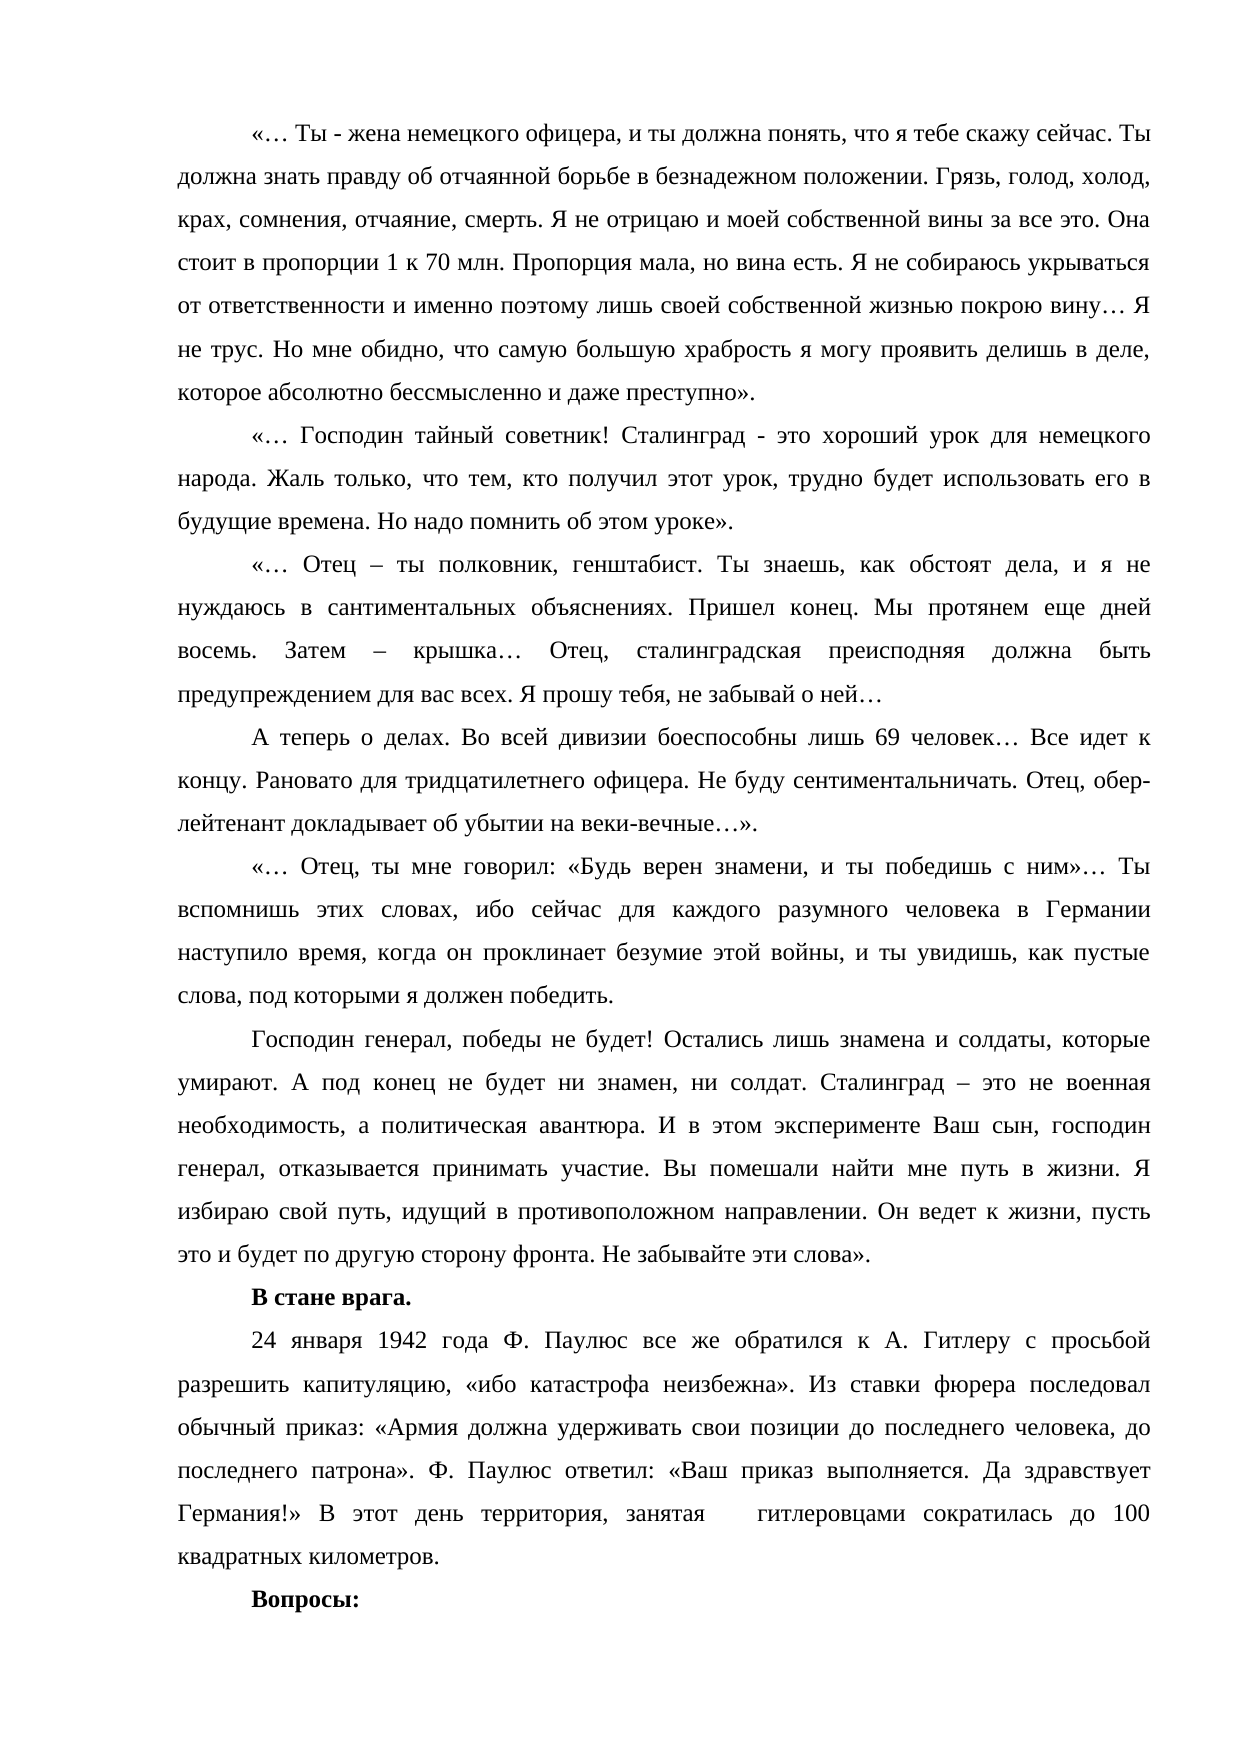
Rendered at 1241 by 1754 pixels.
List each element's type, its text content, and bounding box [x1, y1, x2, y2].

text 24 января 1942 года Ф. Паулюс все же обратился к А. Гитлеру с просьбой разрешить капитуляцию, «ибо катастрофа неизбежна». Из ставки фюрера последовал обычный приказ: «Армия должна удерживать свои позиции до последнего человека, до последнего патрона». Ф. Паулюс ответил: «Ваш приказ выполняется. Да здравствует Германия!» В этот день территория, занятая гитлеровцами сократилась до 100 квадратных километров. [177, 1326, 1152, 1570]
text Господин генерал, победы не будет! Остались лишь знамена и солдаты, которые умирают. А под конец не будет ни знамен, ни солдат. Сталинград – это не военная необходимость, а политическая авантюра. И в этом эксперименте Ваш сын, господин генерал, отказывается принимать участие. Вы помешали найти мне путь в жизни. Я избираю свой путь, идущий в противоположном направлении. Он ведет к жизни, пусть это и будет по другую сторону фронта. Не забывайте эти слова». [177, 1024, 1152, 1268]
text «… Ты - жена немецкого офицера, и ты должна понять, что я тебе скажу сейчас. Ты должна знать правду об отчаянной борьбе в безнадежном положении. Грязь, голод, холод, крах, сомнения, отчаяние, смерть. Я не отрицаю и моей собственной вины за все это. Она стоит в пропорции 1 к 70 млн. Пропорция мала, но вина есть. Я не собираюсь укрываться от ответственности и именно поэтому лишь своей собственной жизнью покрою вину… Я не трус. Но мне обидно, что самую большую храбрость я могу проявить делишь в деле, которое абсолютно бессмысленно и даже преступно». [177, 118, 1152, 406]
text «… Отец, ты мне говорил: «Будь верен знамени, и ты победишь с ним»… Ты вспомнишь этих словах, ибо сейчас для каждого разумного человека в Германии наступило время, когда он проклинает безумие этой войны, и ты увидишь, как пустые слова, под которыми я должен победить. [177, 851, 1152, 1009]
text В стане врага. [177, 1282, 1152, 1311]
text А теперь о делах. Во всей дивизии боеспособны лишь 69 человек… Все идет к концу. Рановато для тридцатилетнего офицера. Не буду сентиментальничать. Отец, обер-лейтенант докладывает об убытии на веки-вечные…». [177, 722, 1152, 837]
text «… Господин тайный советник! Сталинград - это хороший урок для немецкого народа. Жаль только, что тем, кто получил этот урок, трудно будет использовать его в будущие времена. Но надо помнить об этом уроке». [177, 420, 1152, 535]
text Вопросы: [177, 1584, 1152, 1613]
text «… Отец – ты полковник, генштабист. Ты знаешь, как обстоят дела, и я не нуждаюсь в сантиментальных объяснениях. Пришел конец. Мы протянем еще дней восемь. Затем – крышка… Отец, сталинградская преисподняя должна быть предупреждением для вас всех. Я прошу тебя, не забывай о ней… [177, 549, 1152, 707]
